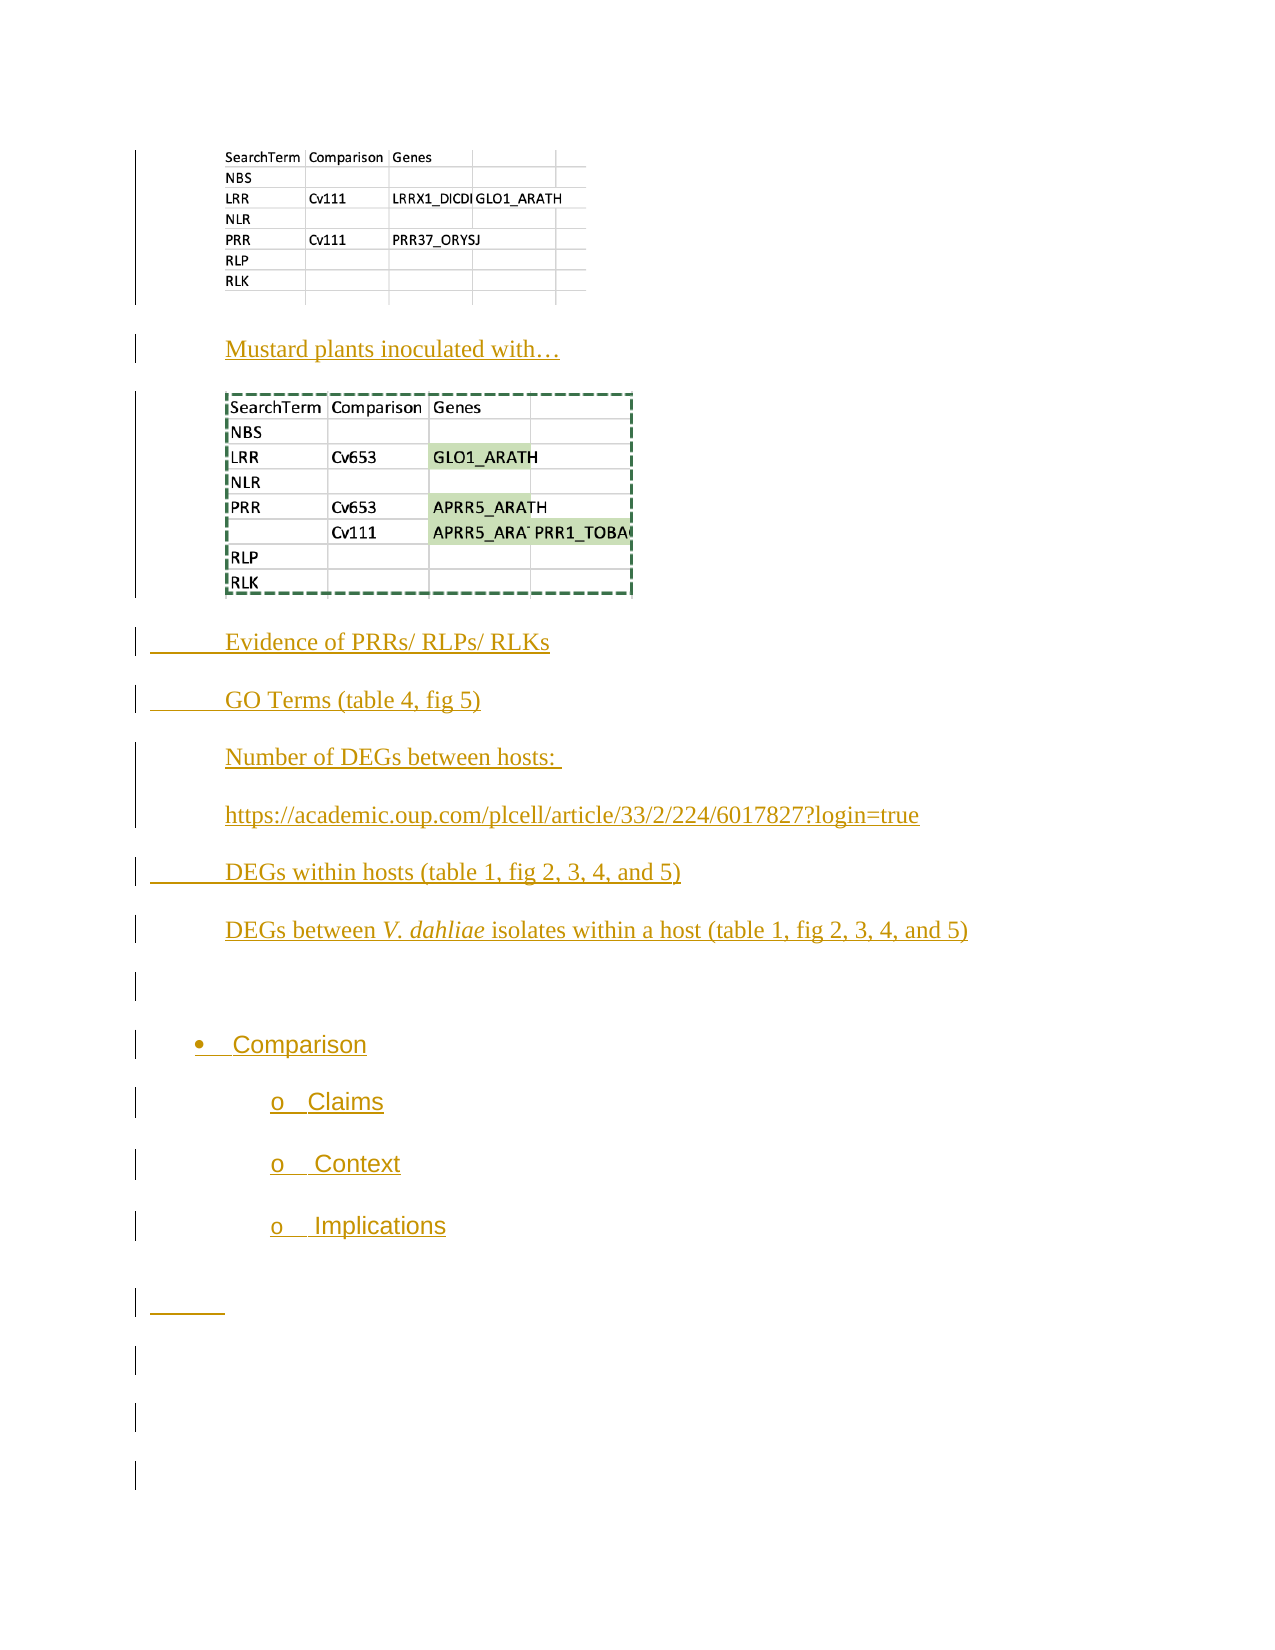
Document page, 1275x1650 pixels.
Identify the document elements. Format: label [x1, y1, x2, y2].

picture [225, 391, 633, 599]
picture [225, 150, 587, 305]
